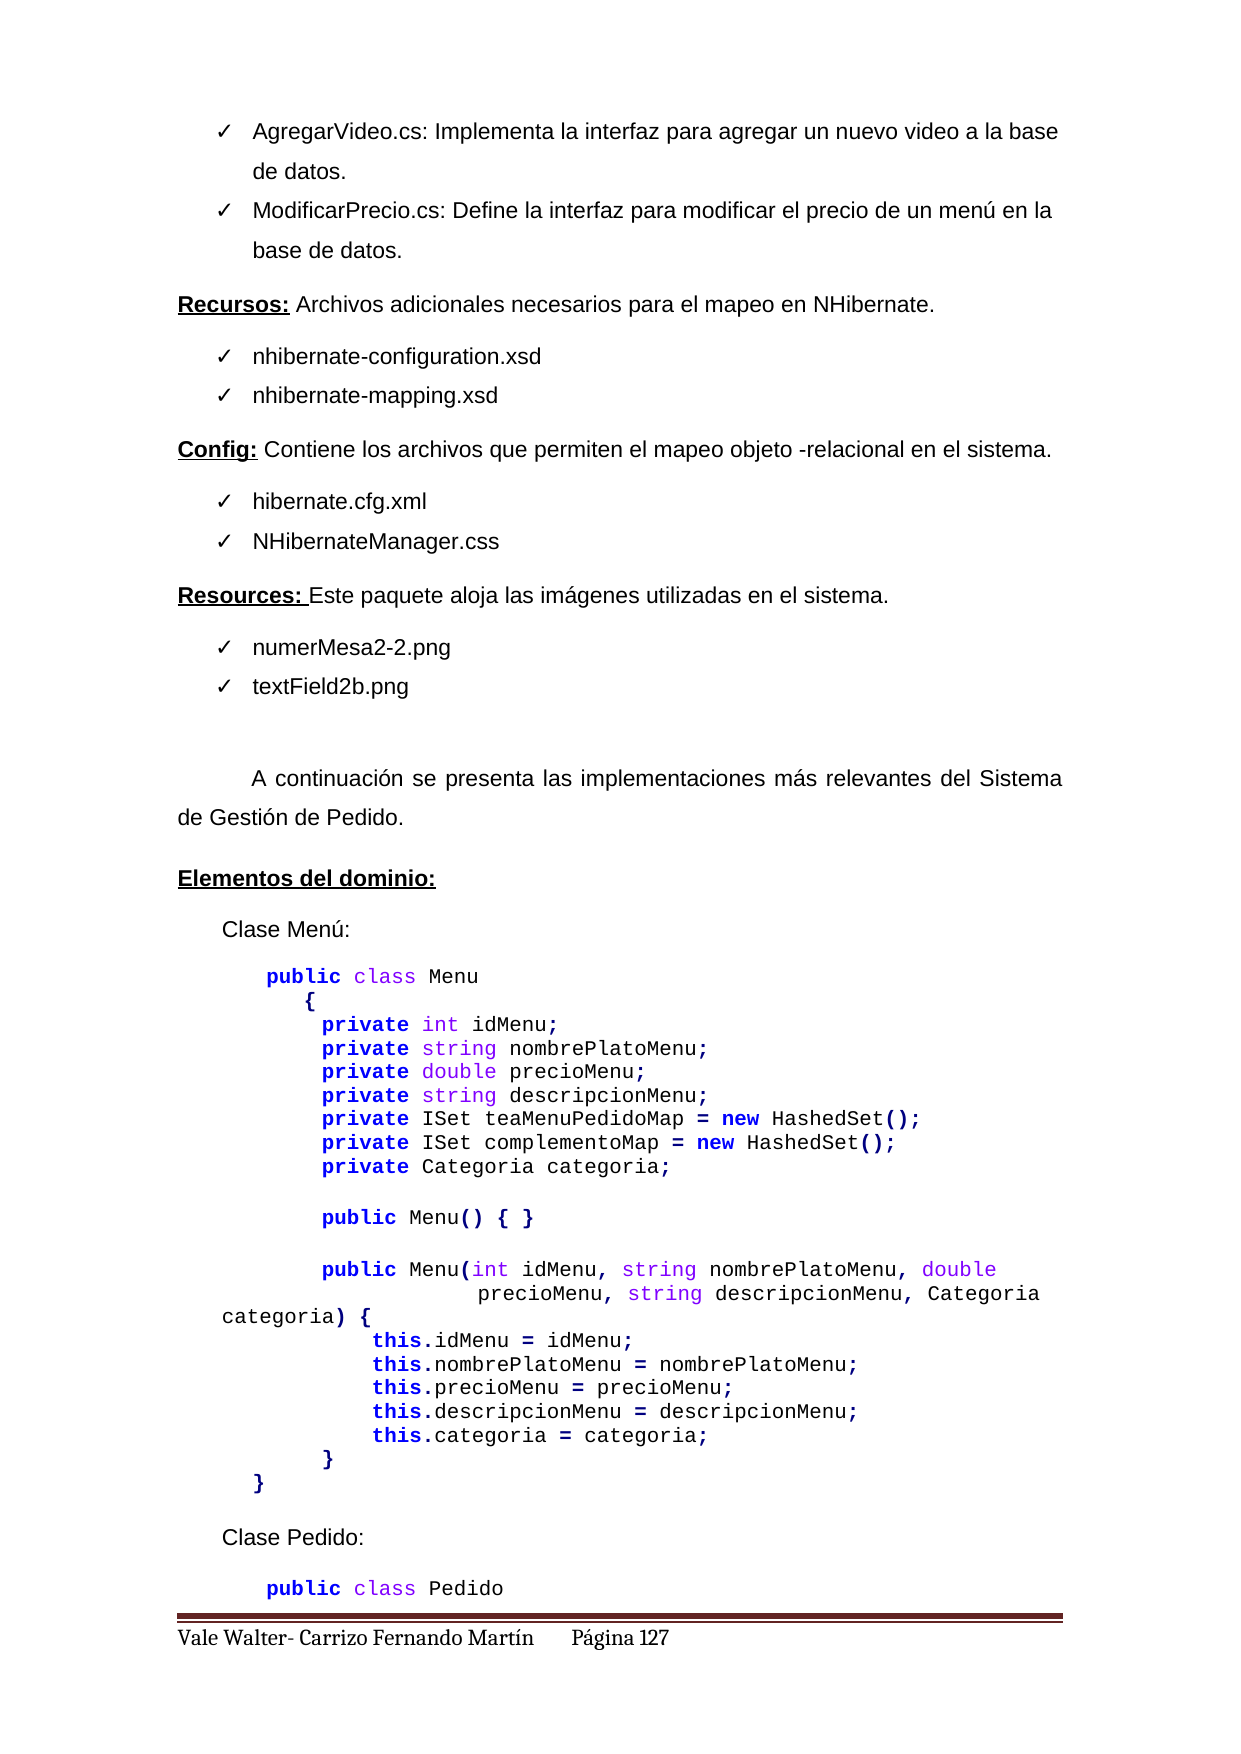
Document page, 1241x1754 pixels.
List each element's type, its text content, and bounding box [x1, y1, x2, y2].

list textField2b.png [215, 673, 1063, 699]
text this.precioMenu = precioMenu; [222, 1377, 1063, 1401]
text } [222, 1448, 1063, 1472]
text Clase Menú: [222, 916, 1063, 942]
text private double precioMenu; [222, 1061, 1063, 1085]
text this.categoria = categoria; [222, 1424, 1063, 1448]
text public Menu() { } [222, 1207, 1063, 1231]
text public Menu(int idMenu, string nombrePlatoMenu, double precioMenu, string descripcionMenu, Categoria categoria) { [222, 1259, 1063, 1330]
list ModificarPrecio.cs: Define la interfaz para modificar el precio de un menú en la base de datos. [215, 197, 1063, 263]
list NHibernateManager.css [215, 528, 1063, 554]
text Recursos: Archivos adicionales necesarios para el mapeo en NHibernate. [177, 291, 1063, 317]
list nhibernate-configuration.xsd [215, 343, 1063, 369]
list AgregarVideo.cs: Implementa la interfaz para agregar un nuevo video a la base de datos. [215, 118, 1063, 184]
list numerMesa2-2.png [215, 634, 1063, 660]
text public class Menu [266, 967, 1063, 990]
text Clase Pedido: [222, 1523, 1063, 1550]
text private ISet complementoMap = new HashedSet(); [222, 1132, 1063, 1156]
text } [222, 1472, 1063, 1496]
text this.nombrePlatoMenu = nombrePlatoMenu; [222, 1354, 1063, 1377]
list nhibernate-mapping.xsd [215, 382, 1063, 408]
text private int idMenu; [222, 1014, 1063, 1037]
text private string nombrePlatoMenu; [222, 1037, 1063, 1061]
text { [266, 990, 1063, 1014]
text private string descripcionMenu; [222, 1085, 1063, 1108]
text private Categoria categoria; [222, 1156, 1063, 1179]
text Resources: Este paquete aloja las imágenes utilizadas en el sistema. [177, 582, 1063, 608]
text Elementos del dominio: [177, 864, 1063, 891]
text private ISet teaMenuPedidoMap = new HashedSet(); [222, 1108, 1063, 1132]
text this.descripcionMenu = descripcionMenu; [222, 1401, 1063, 1424]
text Config: Contiene los archivos que permiten el mapeo objeto -relacional en el sistema. [177, 436, 1063, 462]
text public class Pedido [266, 1578, 1063, 1602]
text this.idMenu = idMenu; [222, 1330, 1063, 1354]
text A continuación se presenta las implementaciones más relevantes del Sistema de Gestión de Pedido. [177, 765, 1063, 831]
list hibernate.cfg.xml [215, 488, 1063, 514]
